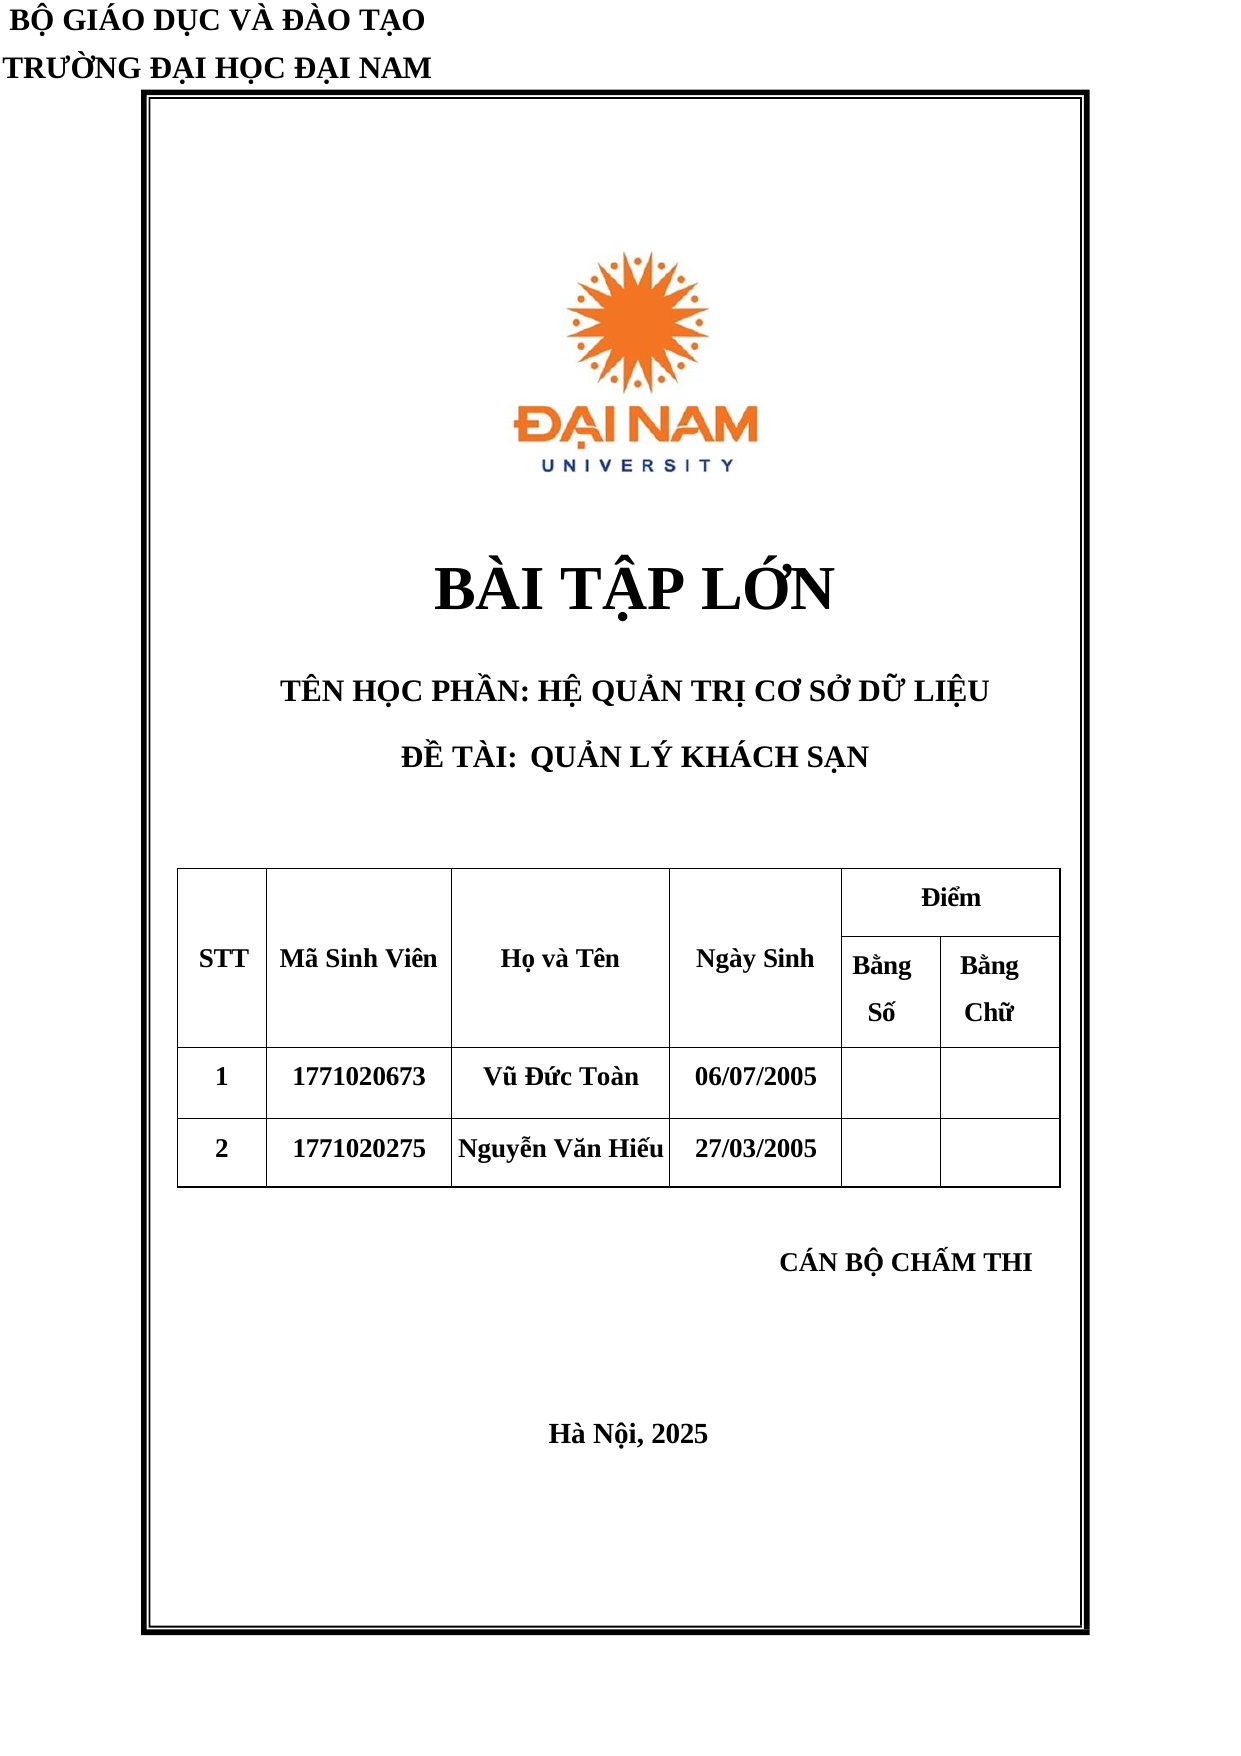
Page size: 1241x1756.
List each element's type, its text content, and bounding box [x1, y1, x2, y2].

table_cell [842, 1048, 940, 1118]
table_header Điểm [842, 869, 1059, 936]
table_cell Bằng Chữ [941, 937, 1059, 1047]
table_cell 06/07/2005 [670, 1048, 841, 1118]
table_cell 1 [178, 1048, 266, 1118]
text CÁN BỘ CHẤM THI [704, 1246, 1078, 1277]
table_header Họ và Tên [452, 869, 669, 1047]
table_cell 1771020673 [267, 1048, 451, 1118]
table_cell Bằng Số [842, 937, 940, 1047]
table_cell 27/03/2005 [670, 1119, 841, 1186]
table_cell [941, 1119, 1059, 1186]
table_cell 1771020275 [267, 1119, 451, 1186]
table_cell [842, 1119, 940, 1186]
title BÀI TẬP LỚN [263, 551, 1007, 623]
picture [506, 240, 765, 478]
text TÊN HỌC PHẦN: HỆ QUẢN TRỊ CƠ SỞ DỮ LIỆU ĐỀ TÀI: QUẢN LÝ KHÁCH SẠN [263, 672, 1007, 774]
table_header Ngày Sinh [670, 869, 841, 1047]
table_header STT [178, 869, 266, 1047]
table_cell 2 [178, 1119, 266, 1186]
table_cell [941, 1048, 1059, 1118]
table_cell Nguyễn Văn Hiếu [452, 1119, 669, 1186]
table_header Mã Sinh Viên [267, 869, 451, 1047]
text Hà Nội, 2025 [179, 1416, 1078, 1449]
table_cell Vũ Đức Toàn [452, 1048, 669, 1118]
